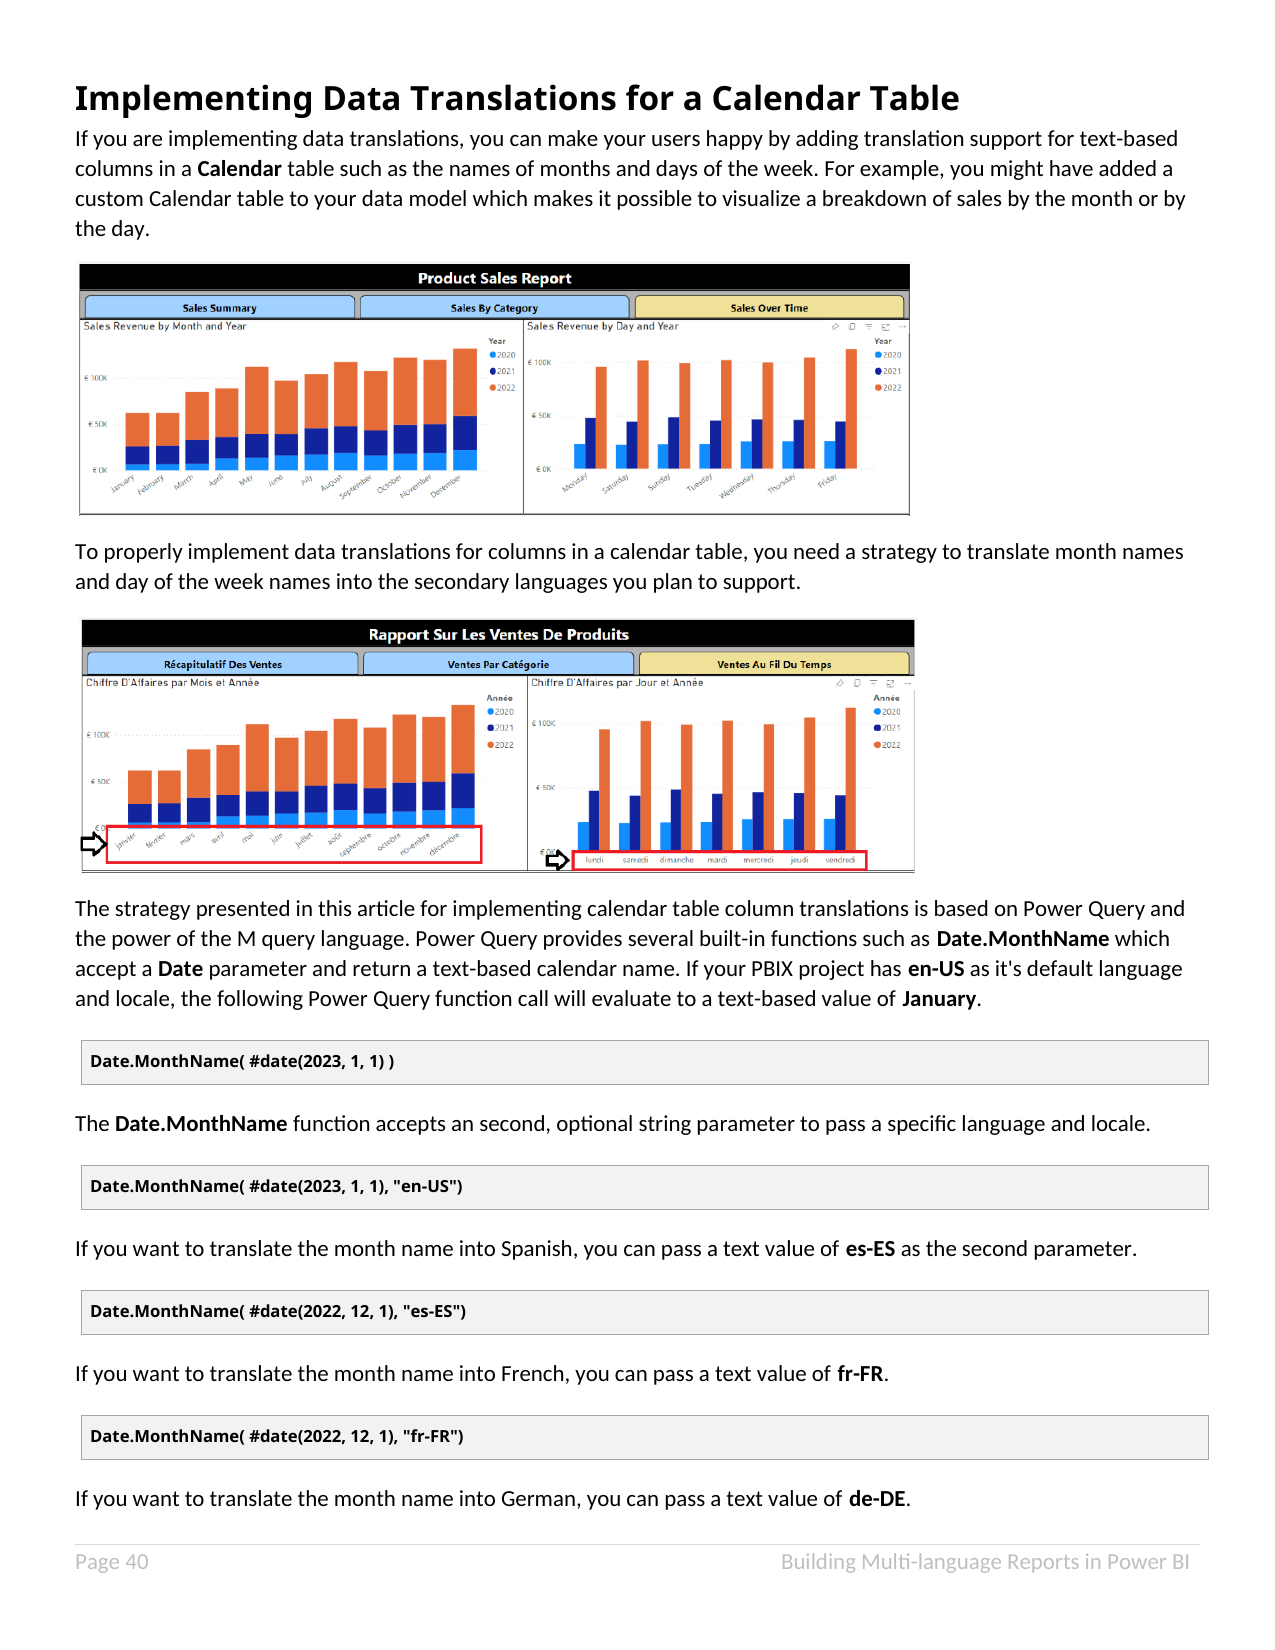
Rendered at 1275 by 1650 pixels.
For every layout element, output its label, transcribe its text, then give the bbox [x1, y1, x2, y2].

text If you want to translate the month name into German, you can pass a text value of de-DE. [75, 1484, 1200, 1512]
text To properly implement data translations for columns in a calendar table, you need a strategy to translate month names and day of the week names into the secondary languages you plan to support. [75, 537, 1200, 595]
text If you want to translate the month name into Spanish, you can pass a text value of es-ES as the second parameter. [75, 1234, 1200, 1262]
list Date.MonthName( #date(2022, 12, 1), "fr-FR") [82, 1416, 1208, 1459]
picture [75, 613, 919, 875]
subtitle Implementing Data Translations for a Calendar Table [75, 75, 1200, 120]
picture [75, 261, 912, 518]
text If you are implementing data translations, you can make your users happy by adding translation support for text-based columns in a Calendar table such as the names of months and days of the week. For example, you might have added a custom Calendar table to your data model which makes it possible to visualize a breakdown of sales by the month or by the day. [75, 124, 1200, 243]
text The strategy presented in this article for implementing calendar table column translations is based on Power Query and the power of the M query language. Power Query provides several built-in functions such as Date.MonthName which accept a Date parameter and return a text-based calendar name. If your PBIX project has en-US as it's default language and locale, the following Power Query function call will evaluate to a text-based value of January. [75, 894, 1200, 1012]
list Date.MonthName( #date(2022, 12, 1), "es-ES") [82, 1291, 1208, 1334]
list Date.MonthName( #date(2023, 1, 1) ) [82, 1041, 1208, 1084]
text The Date.MonthName function accepts an second, optional string parameter to pass a specific language and locale. [75, 1109, 1200, 1137]
text If you want to translate the month name into French, you can pass a text value of fr-FR. [75, 1359, 1200, 1387]
list Date.MonthName( #date(2023, 1, 1), "en-US") [82, 1166, 1208, 1209]
